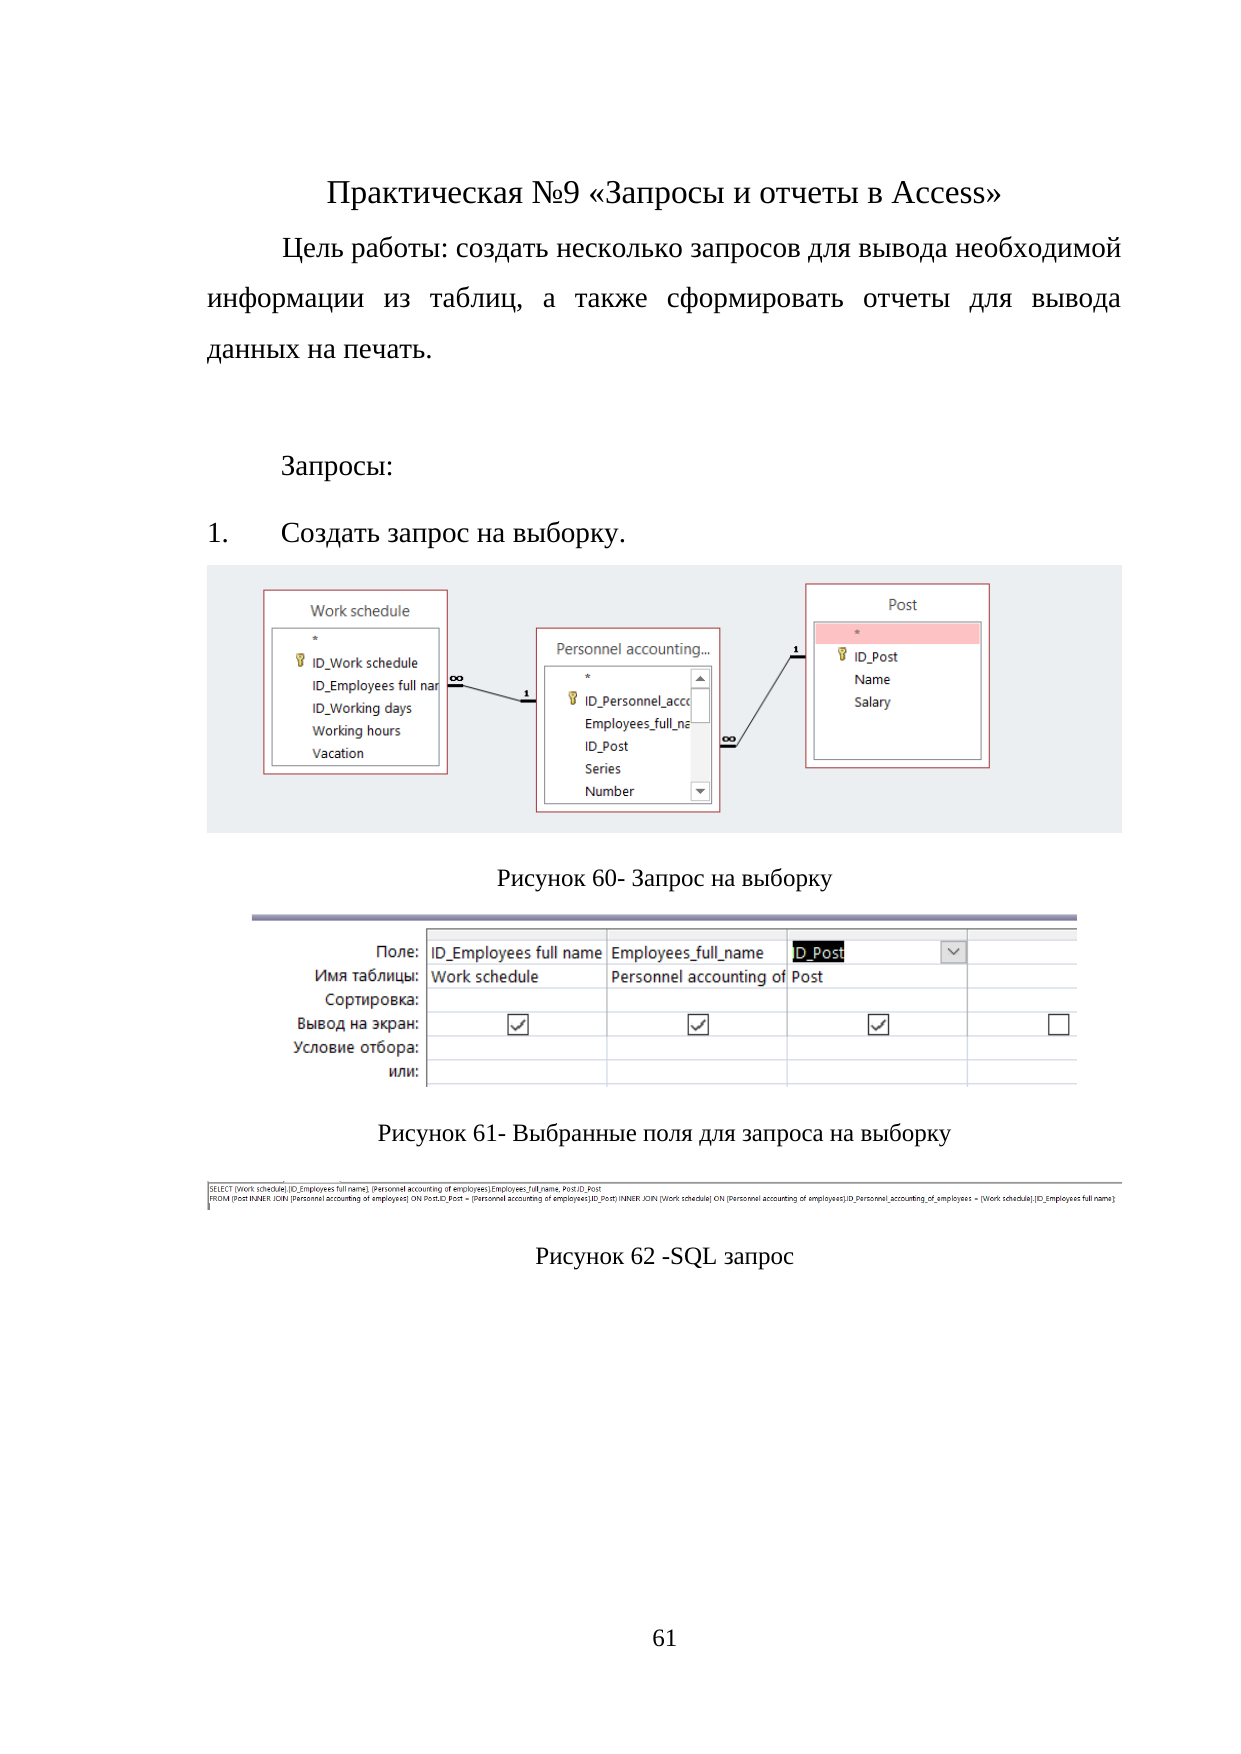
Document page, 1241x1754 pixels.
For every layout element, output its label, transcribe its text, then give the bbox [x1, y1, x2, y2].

text Рисунок 62 -SQL запрос [207, 1241, 1122, 1270]
picture [251, 912, 1077, 1087]
list Создать запрос на выборку. [207, 515, 1122, 549]
text Рисунок 60- Запрос на выборку [207, 863, 1122, 892]
subtitle Практическая №9 «Запросы и отчеты в Access» [207, 173, 1122, 211]
picture [206, 1181, 1123, 1210]
text Рисунок 61- Выбранные поля для запроса на выборку [207, 1118, 1122, 1146]
list Цель работы: создать несколько запросов для вывода необходимой информации из таблиц, а также сформировать отчеты для вывода данных на печать. [207, 230, 1122, 364]
picture [206, 565, 1123, 833]
text Запросы: [207, 448, 1122, 482]
